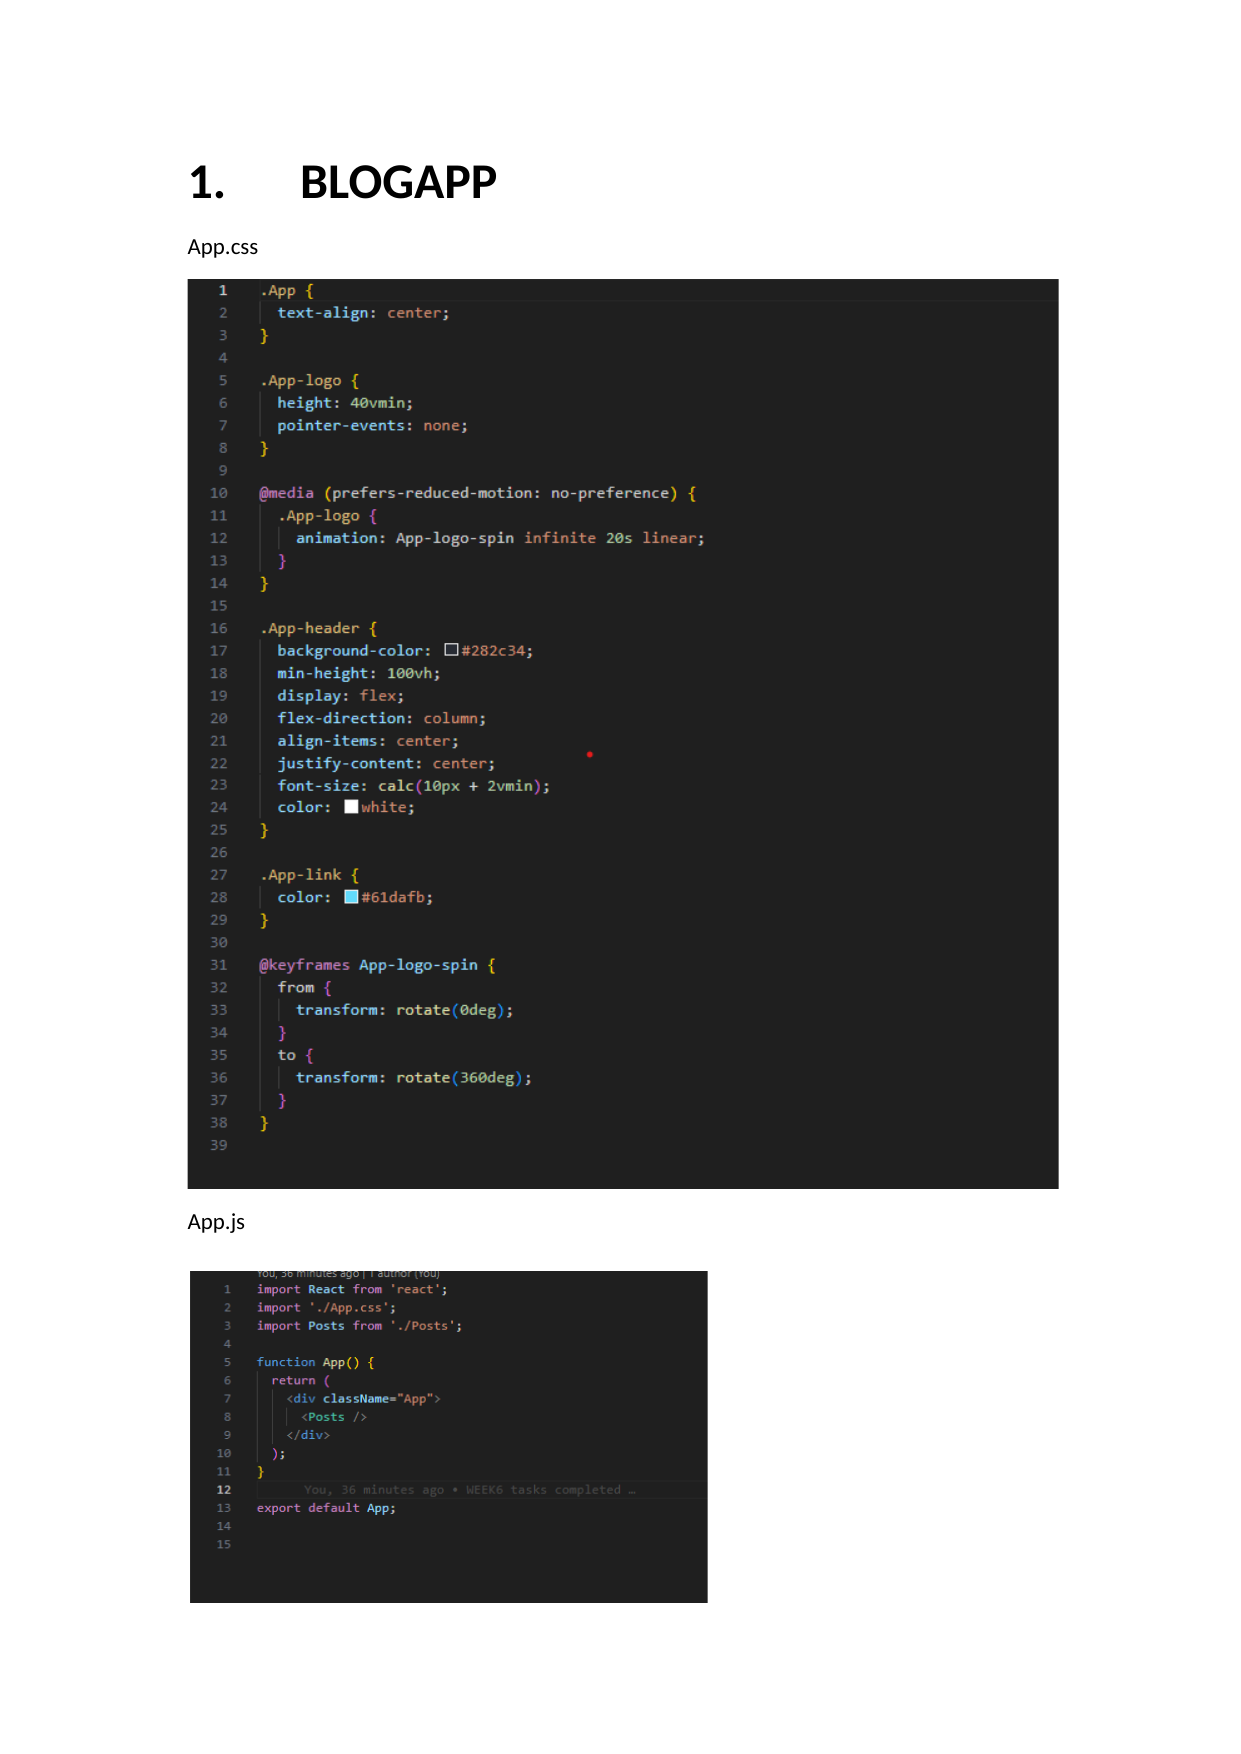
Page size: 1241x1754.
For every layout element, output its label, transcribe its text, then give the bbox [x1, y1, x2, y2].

picture [187, 279, 1059, 1189]
text App.js [187, 1207, 1090, 1235]
text App.css [187, 232, 1090, 261]
list BLOGAPP [187, 150, 1090, 211]
picture [190, 1271, 708, 1603]
